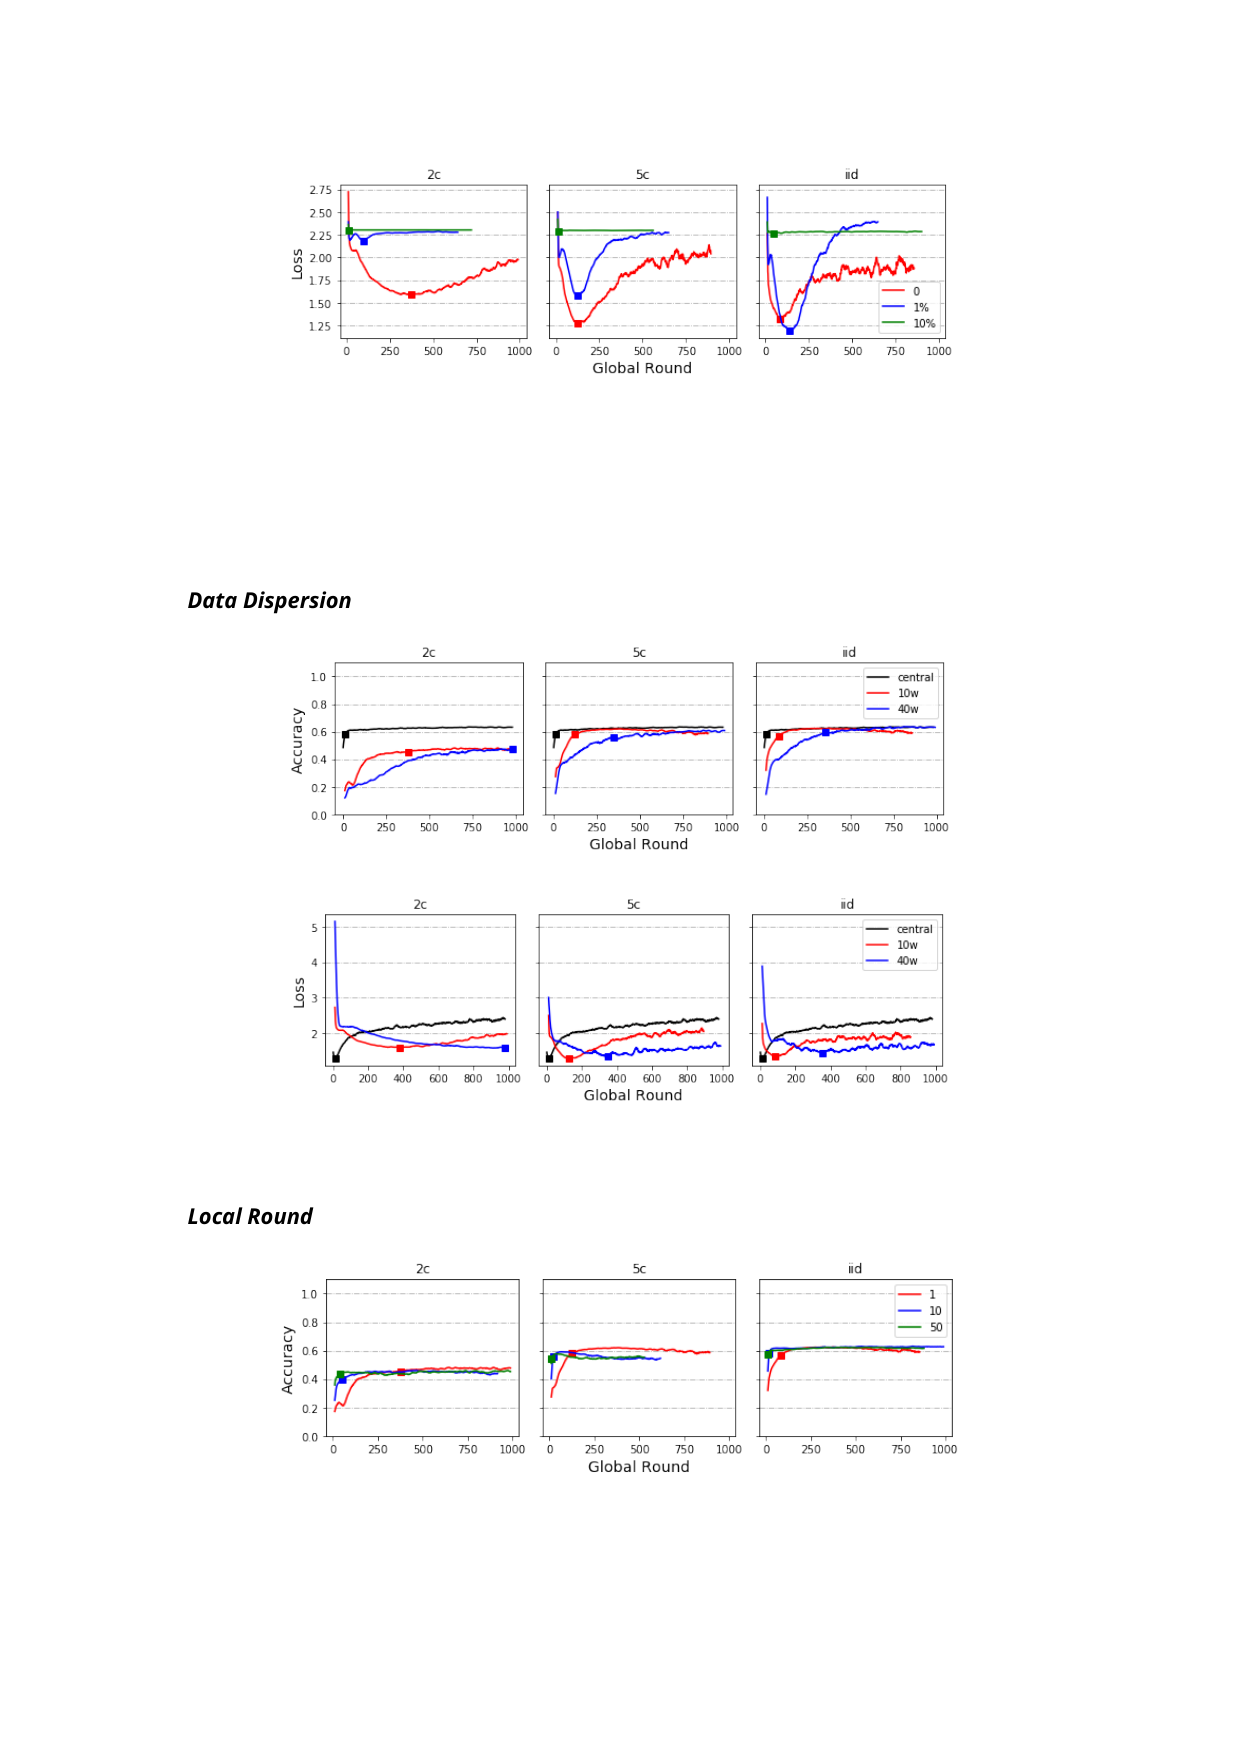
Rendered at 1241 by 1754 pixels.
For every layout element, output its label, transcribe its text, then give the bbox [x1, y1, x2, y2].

picture [274, 1256, 966, 1482]
text Data Dispersion [187, 583, 1053, 616]
picture [284, 639, 957, 859]
text Local Round [187, 1199, 1053, 1232]
picture [284, 891, 956, 1110]
picture [282, 162, 959, 383]
